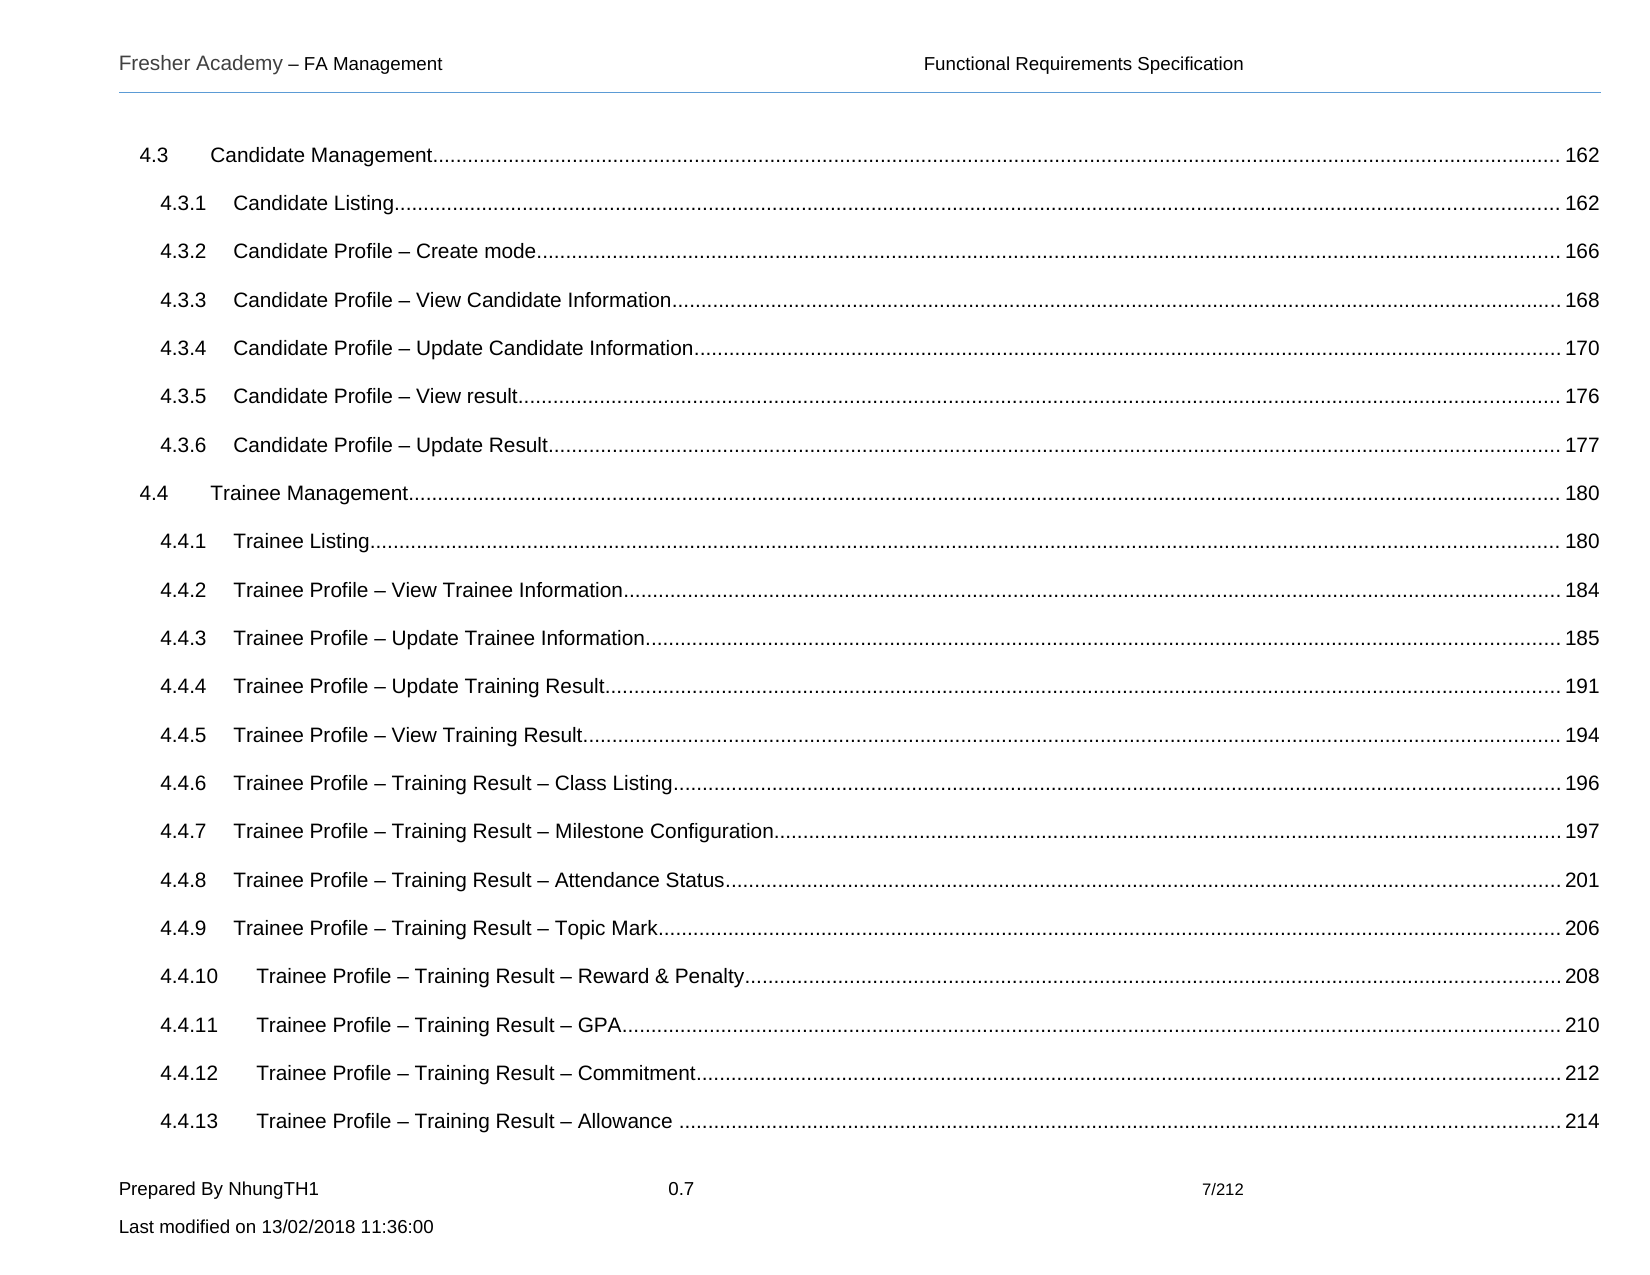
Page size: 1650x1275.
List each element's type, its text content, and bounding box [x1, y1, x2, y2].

text 4.4.2 Trainee Profile – View Trainee Information 184 [160, 577, 1601, 601]
text 4.4.5 Trainee Profile – View Training Result 194 [160, 722, 1601, 746]
text 4.3.1 Candidate Listing 162 [160, 191, 1601, 215]
text 4.4.8 Trainee Profile – Training Result – Attendance Status 201 [160, 867, 1601, 891]
text 4.4.1 Trainee Listing 180 [160, 529, 1601, 553]
text 4.3.3 Candidate Profile – View Candidate Information 168 [160, 287, 1601, 311]
text 4.4.10 Trainee Profile – Training Result – Reward & Penalty 208 [160, 964, 1601, 988]
text 4.4 Trainee Management 180 [139, 481, 1601, 505]
text 4.4.3 Trainee Profile – Update Trainee Information 185 [160, 626, 1601, 650]
text 4.3.6 Candidate Profile – Update Result 177 [160, 432, 1601, 456]
text 4.4.13 Trainee Profile – Training Result – Allowance 214 [160, 1109, 1601, 1133]
text 4.3.5 Candidate Profile – View result 176 [160, 384, 1601, 408]
text 4.4.4 Trainee Profile – Update Training Result 191 [160, 674, 1601, 698]
text 4.4.6 Trainee Profile – Training Result – Class Listing 196 [160, 771, 1601, 795]
text 4.3 Candidate Management 162 [139, 142, 1601, 166]
text 4.3.4 Candidate Profile – Update Candidate Information 170 [160, 336, 1601, 360]
text 4.4.11 Trainee Profile – Training Result – GPA 210 [160, 1012, 1601, 1036]
text 4.3.2 Candidate Profile – Create mode 166 [160, 239, 1601, 263]
text 4.4.7 Trainee Profile – Training Result – Milestone Configuration 197 [160, 819, 1601, 843]
text 4.4.9 Trainee Profile – Training Result – Topic Mark 206 [160, 916, 1601, 940]
text 4.4.12 Trainee Profile – Training Result – Commitment 212 [160, 1061, 1601, 1085]
